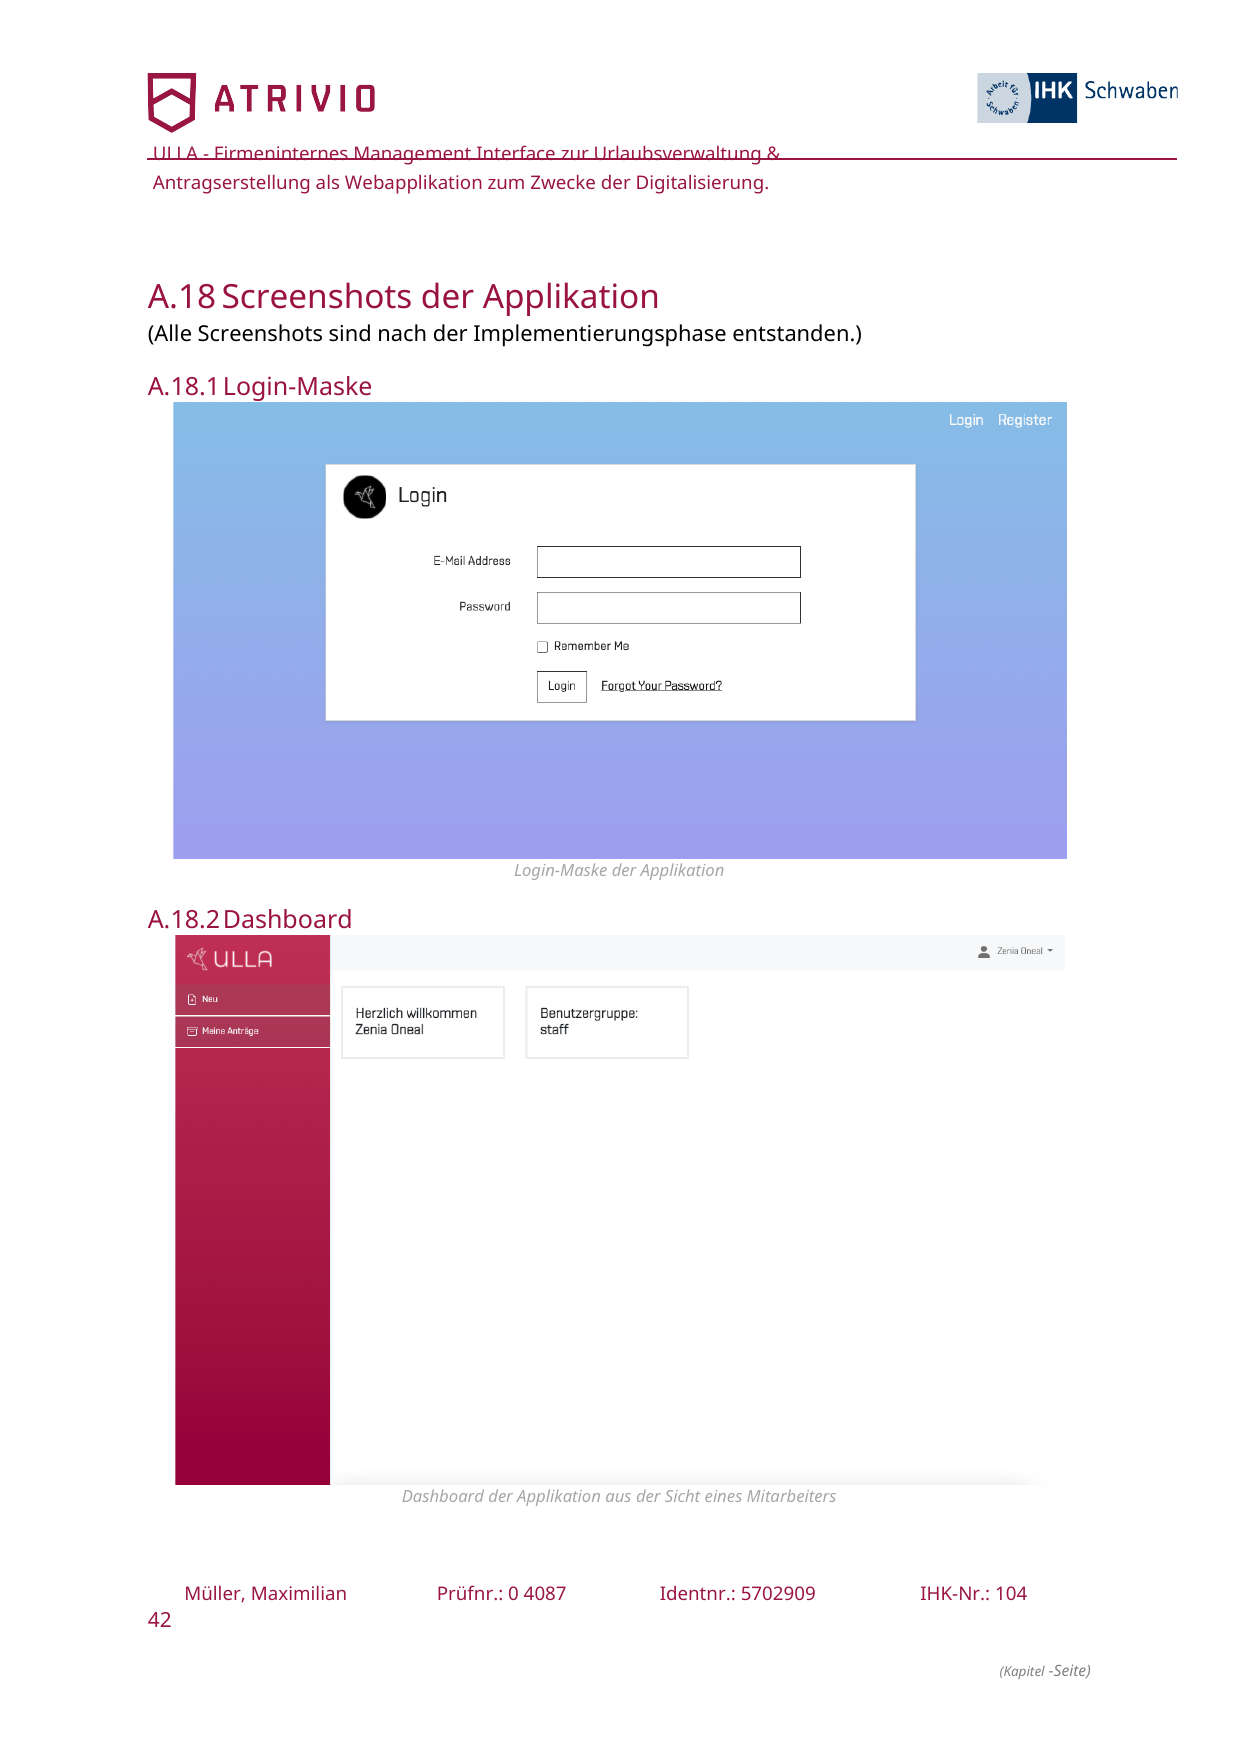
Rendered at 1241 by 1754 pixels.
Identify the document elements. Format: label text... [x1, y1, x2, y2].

picture [173, 402, 1067, 859]
subtitle A.18.1 Login-Maske [148, 368, 1093, 403]
subtitle A.18 Screenshots der Applikation [148, 272, 1093, 318]
picture [175, 935, 1065, 1485]
subtitle A.18.2 Dashboard [148, 902, 1093, 936]
text (Alle Screenshots sind nach der Implementierungsphase entstanden.) [148, 318, 1093, 348]
picture [977, 73, 1178, 123]
picture [147, 73, 375, 133]
